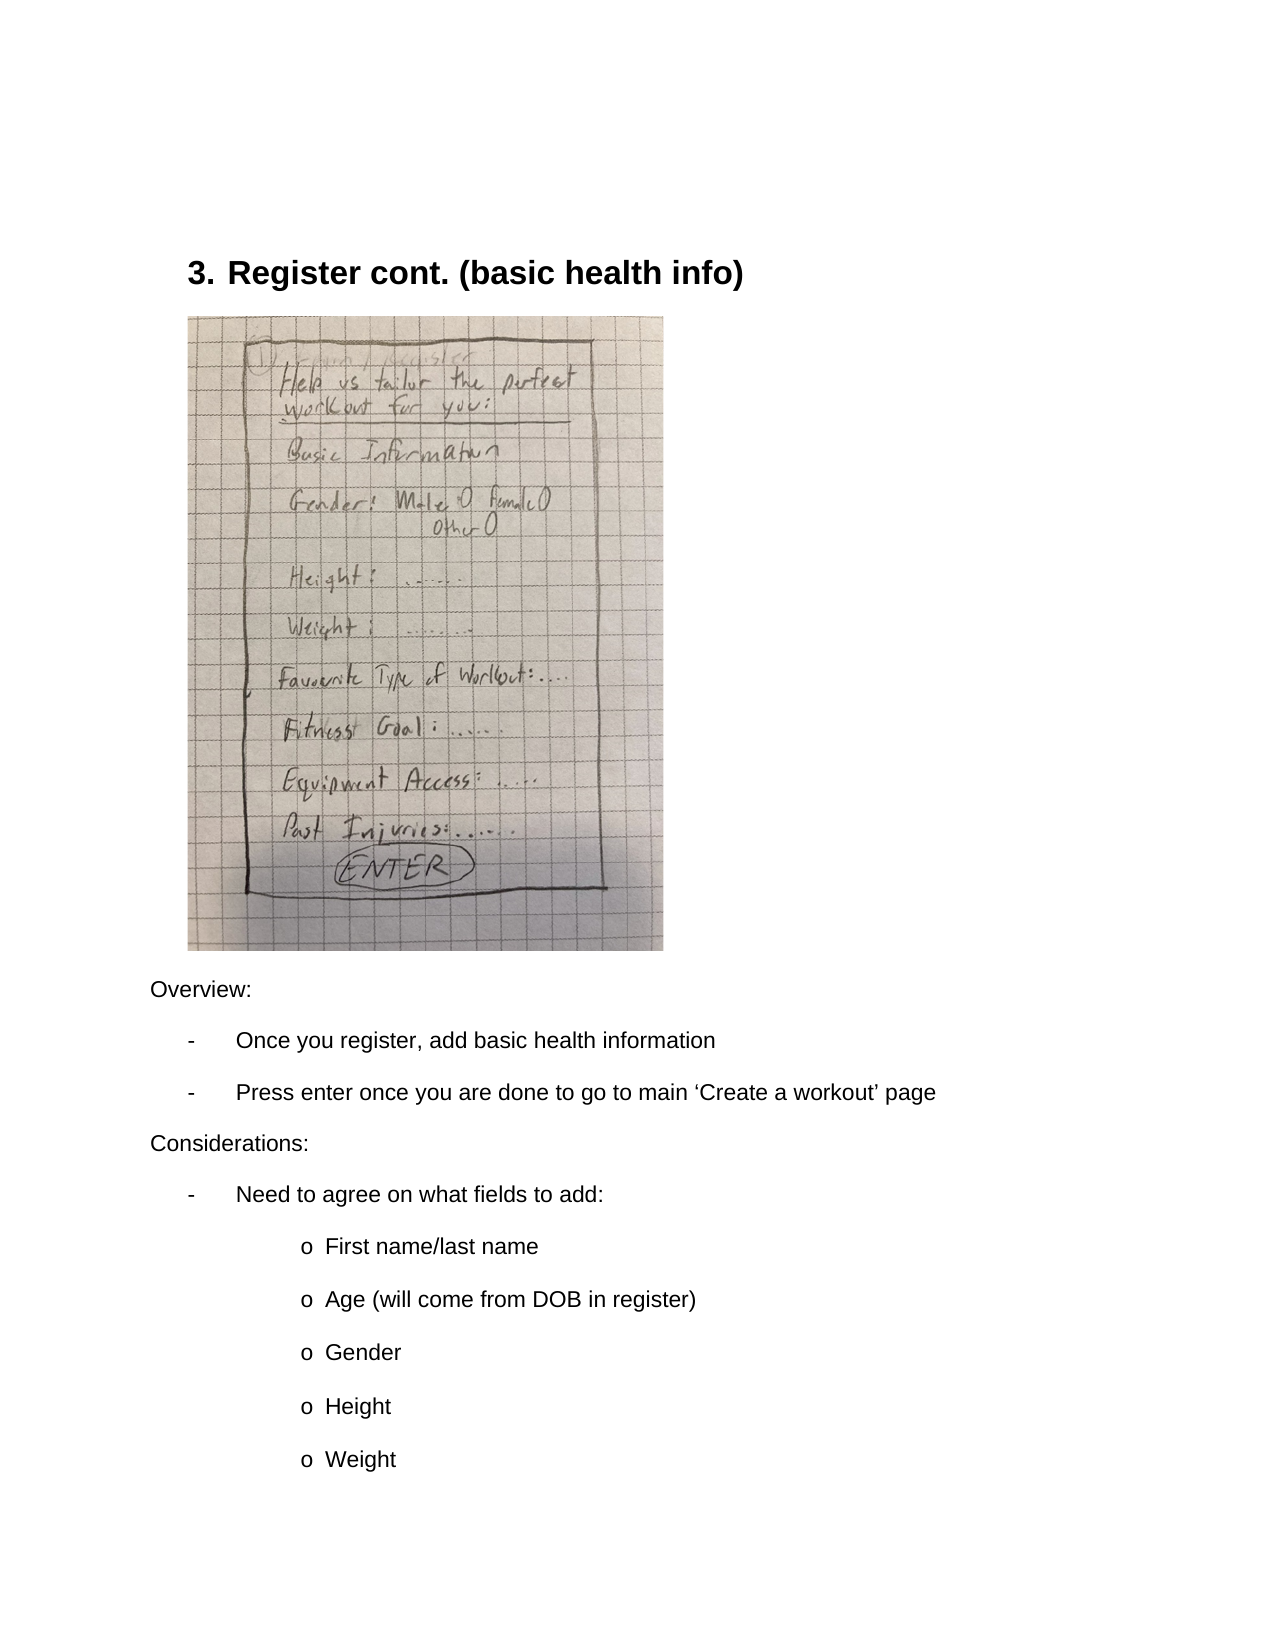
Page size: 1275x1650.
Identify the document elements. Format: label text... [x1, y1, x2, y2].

text 3. Register cont. (basic health info) [187, 253, 1125, 291]
text Overview: [150, 976, 1125, 1002]
text o Height [300, 1393, 1125, 1421]
text - Press enter once you are done to go to main ‘Create a workout’ page [187, 1078, 1125, 1105]
text o First name/last name [300, 1233, 1125, 1261]
text o Age (will come from DOB in register) [300, 1286, 1125, 1314]
text o Gender [300, 1339, 1125, 1368]
picture [187, 316, 664, 951]
text - Once you register, add basic health information [187, 1027, 1125, 1053]
text - Need to agree on what fields to add: [187, 1181, 1125, 1208]
text Considerations: [150, 1130, 1125, 1156]
text o Weight [300, 1446, 1125, 1474]
